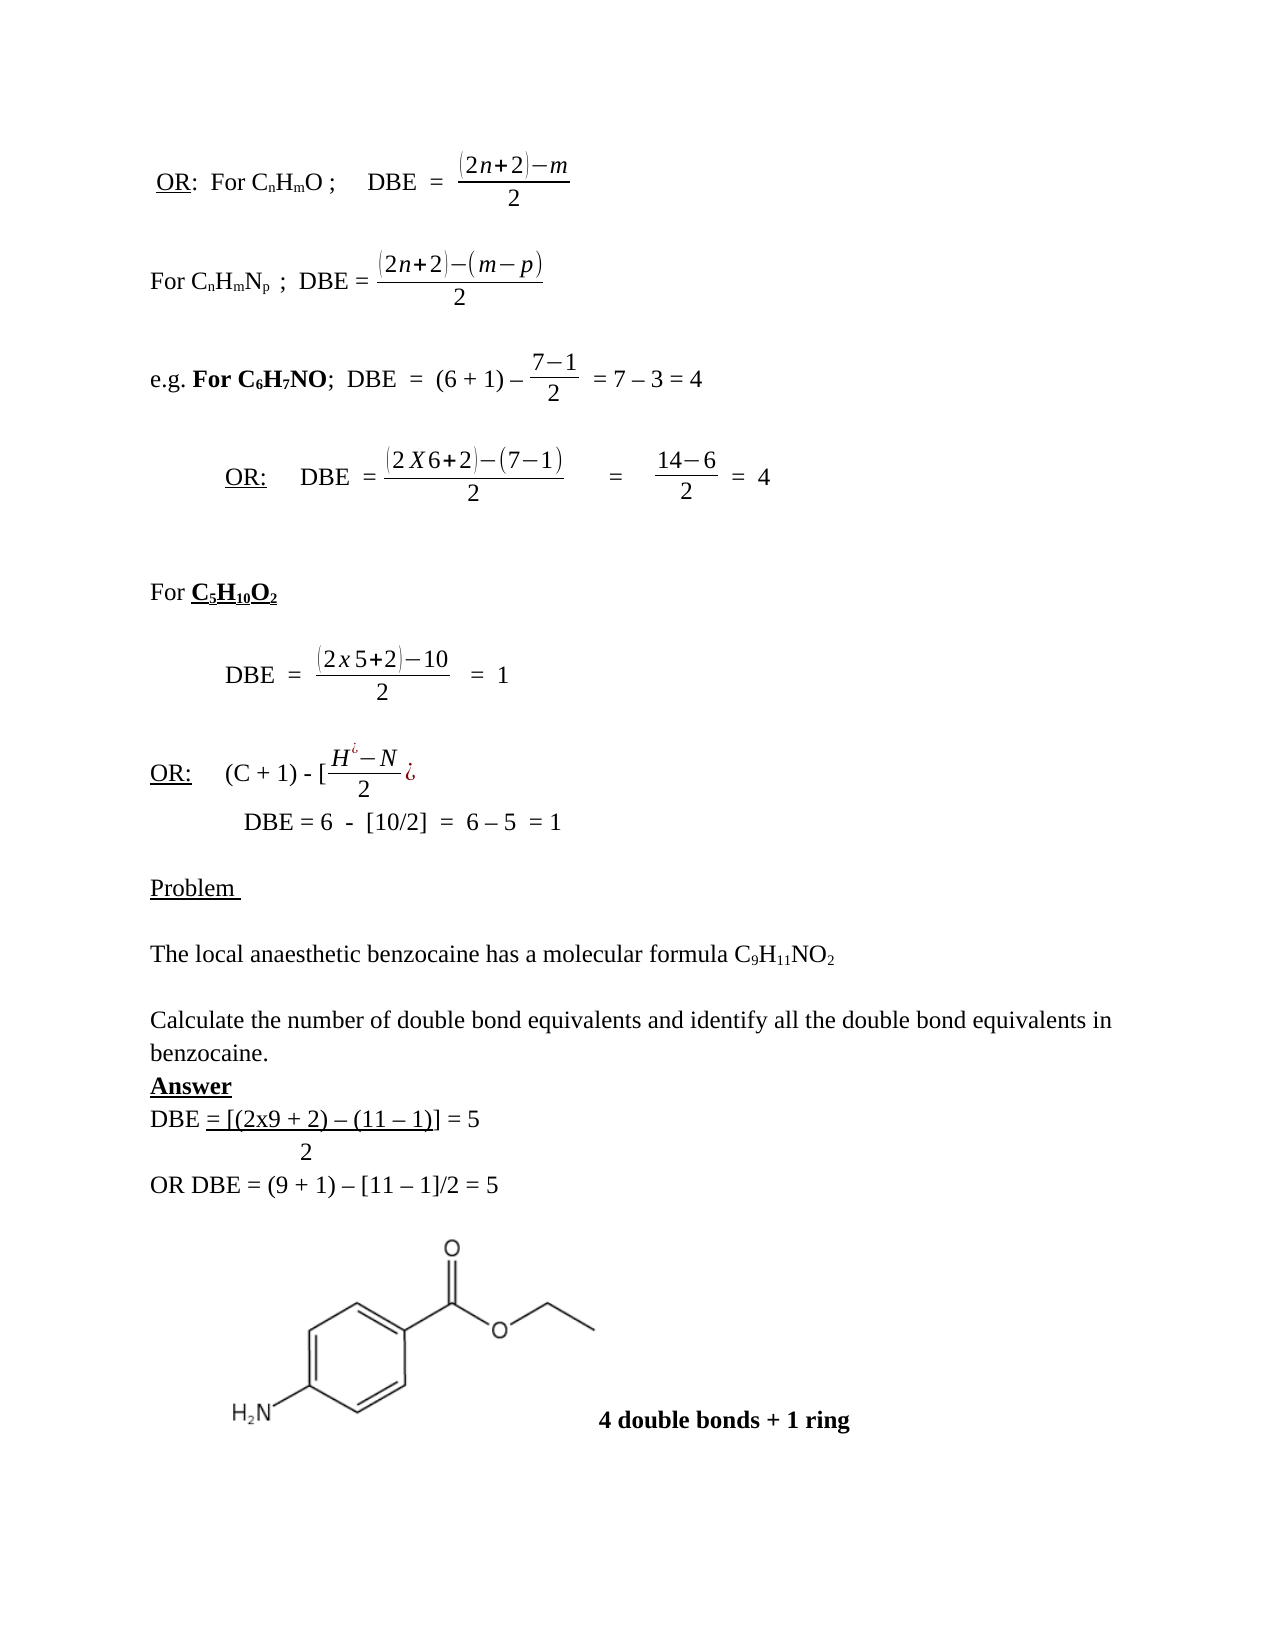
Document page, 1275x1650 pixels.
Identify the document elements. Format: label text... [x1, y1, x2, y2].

text OR: For CnHmO ; DBE = [150, 150, 1125, 212]
text For C5H10O2 [150, 577, 1125, 606]
text OR DBE = (9 + 1) – [11 – 1]/2 = 5 [150, 1171, 1125, 1199]
text DBE = = 1 [150, 643, 1125, 706]
text Answer [150, 1071, 1125, 1100]
text For CnHmNp ; DBE = [150, 249, 1125, 311]
text Problem [150, 873, 1125, 902]
picture [225, 1236, 599, 1429]
text DBE = 6 - [10/2] = 6 – 5 = 1 [150, 807, 1125, 836]
text e.g. For C6H7NO; DBE = (6 + 1) – = 7 – 3 = 4 [150, 349, 1125, 408]
text The local anaesthetic benzocaine has a molecular formula C9H11NO2 [150, 939, 1125, 968]
text OR: DBE = = = 4 [150, 445, 1125, 507]
text Calculate the number of double bond equivalents and identify all the double bond equivalents in benzocaine. [150, 1005, 1125, 1067]
text 2 [225, 1137, 1125, 1166]
text DBE = [(2x9 + 2) – (11 – 1)] = 5 [150, 1104, 1125, 1133]
text OR: (C + 1) - [ [150, 743, 1125, 803]
